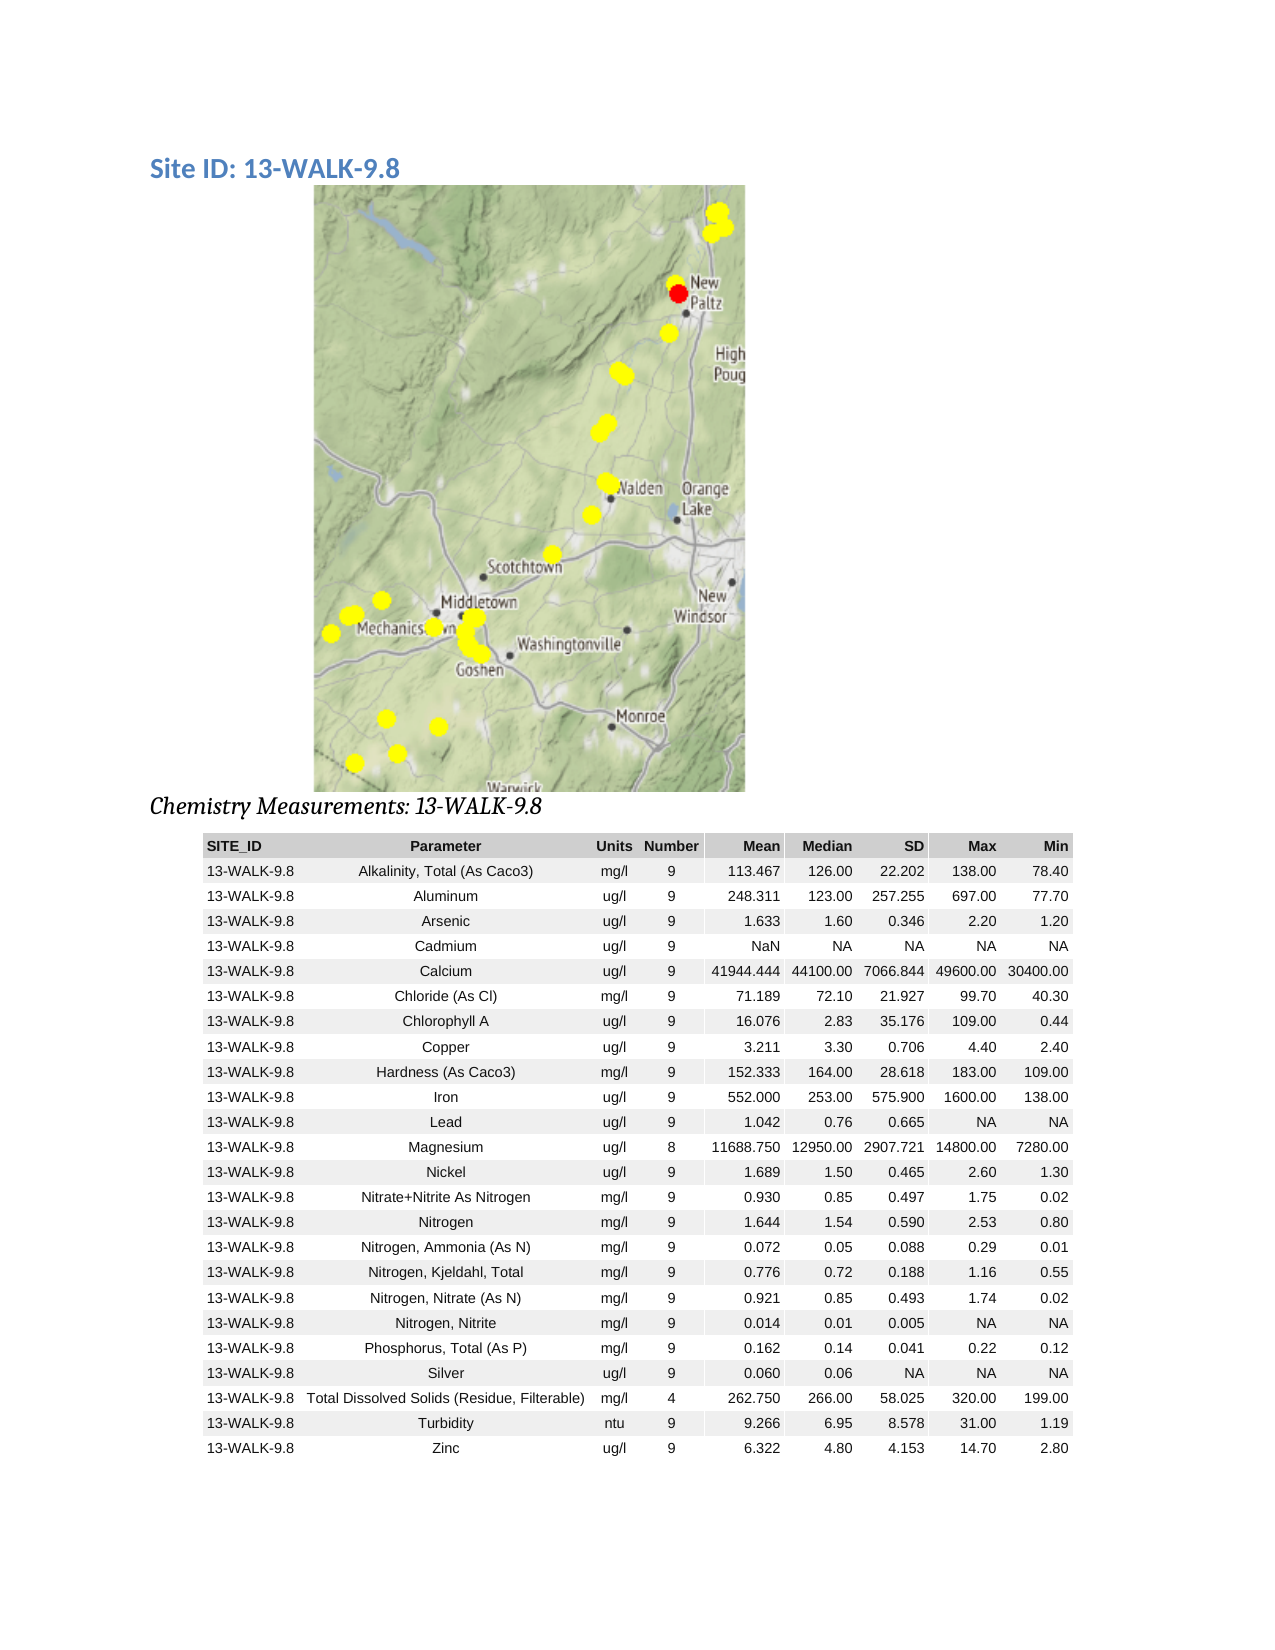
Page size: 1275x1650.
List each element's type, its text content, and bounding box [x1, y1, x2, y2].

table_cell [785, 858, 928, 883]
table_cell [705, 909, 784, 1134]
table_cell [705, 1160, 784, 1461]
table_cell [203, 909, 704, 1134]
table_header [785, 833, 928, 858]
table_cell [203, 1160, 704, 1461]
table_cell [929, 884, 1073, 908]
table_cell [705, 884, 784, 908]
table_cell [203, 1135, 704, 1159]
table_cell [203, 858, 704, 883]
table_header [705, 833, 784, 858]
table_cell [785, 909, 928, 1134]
text Chemistry Measurements: 13-WALK-9.8 [150, 792, 1125, 821]
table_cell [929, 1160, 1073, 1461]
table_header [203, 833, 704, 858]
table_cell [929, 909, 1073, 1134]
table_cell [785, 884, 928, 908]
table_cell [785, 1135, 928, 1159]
picture [150, 185, 908, 792]
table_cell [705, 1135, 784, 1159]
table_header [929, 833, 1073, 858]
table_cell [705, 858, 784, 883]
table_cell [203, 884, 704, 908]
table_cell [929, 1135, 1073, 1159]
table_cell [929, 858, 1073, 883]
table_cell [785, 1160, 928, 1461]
